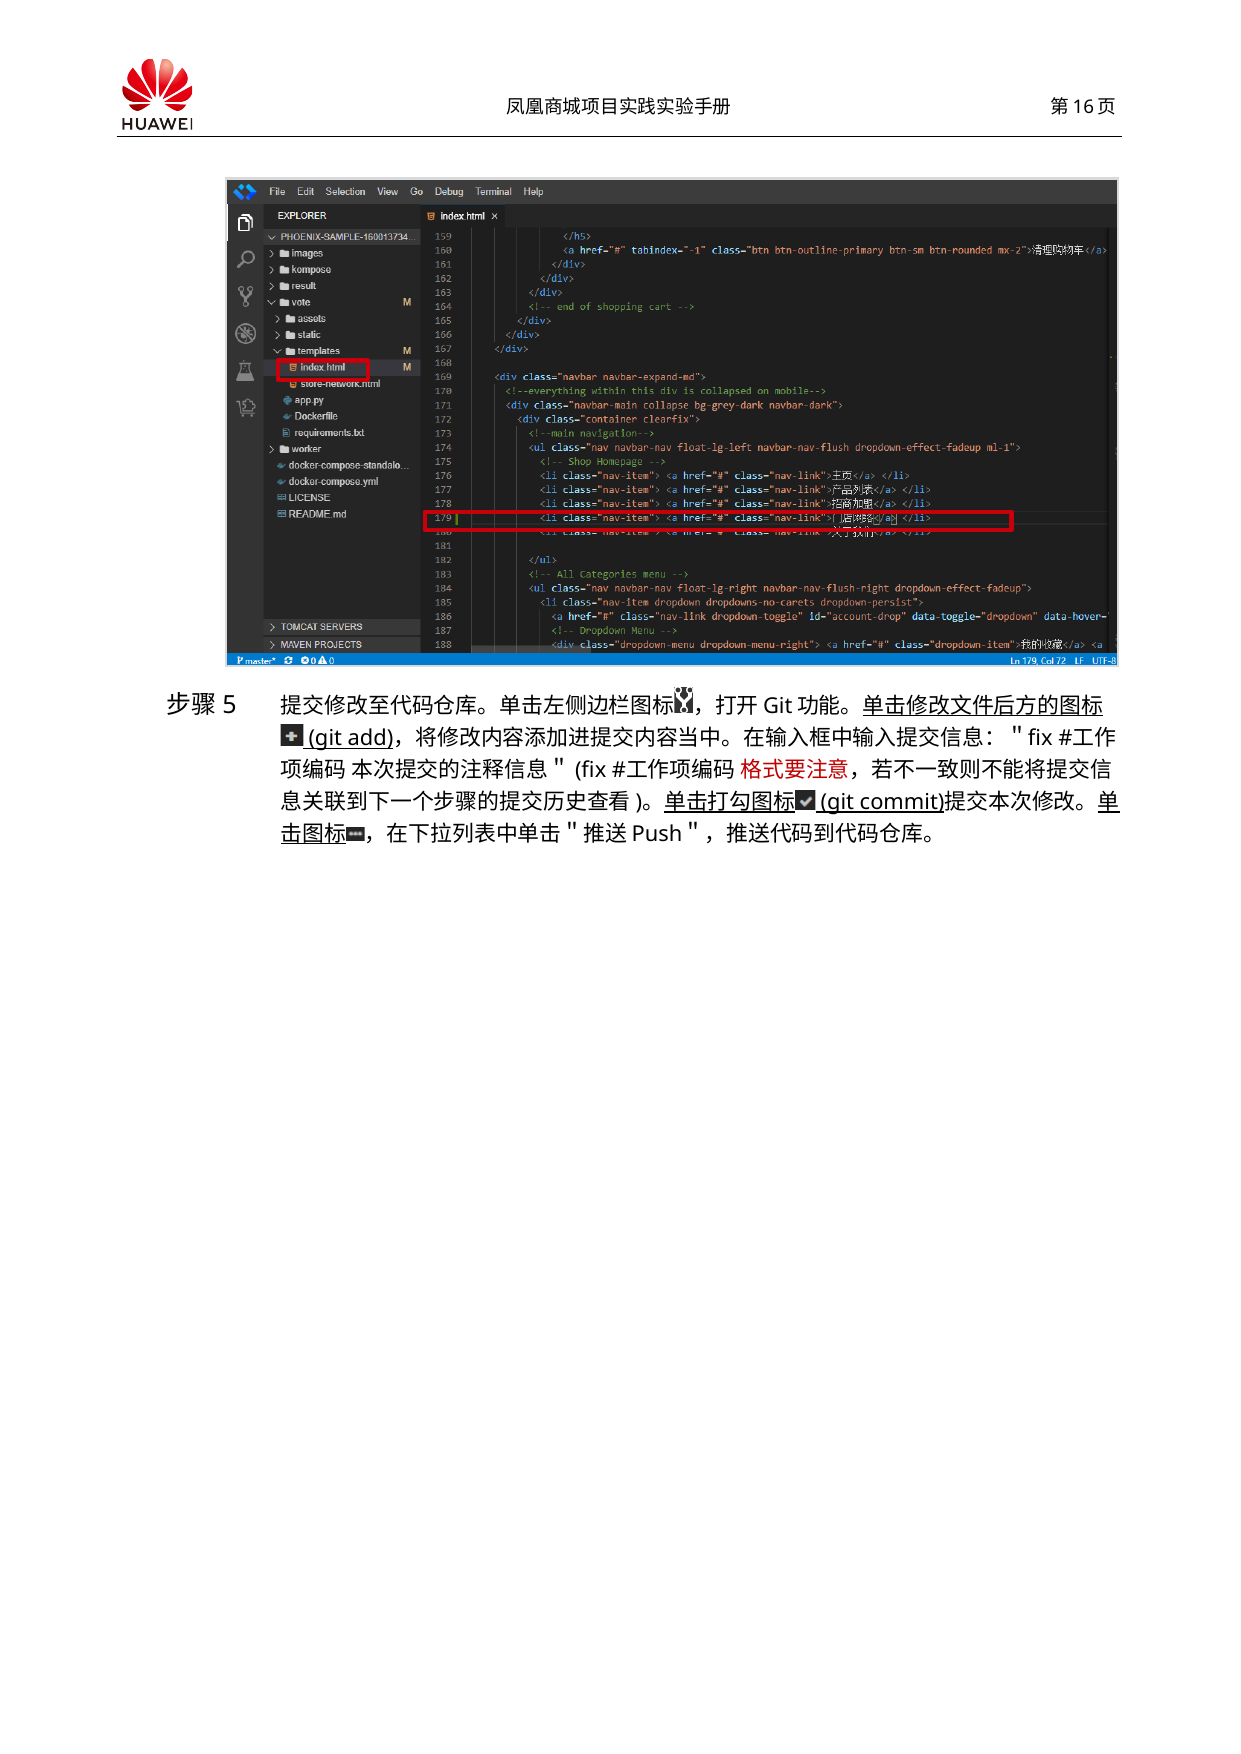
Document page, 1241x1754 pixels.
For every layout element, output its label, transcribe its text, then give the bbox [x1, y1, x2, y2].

text 提交修改至代码仓库。单击左侧边栏图标，打开Git功能。单击修改文件后方的图标 (git add)，将修改内容添加进提交内容当中。在输入框中输入提交信息：＂fix #工作项编码 本次提交的注释信息＂ (fix #工作项编码 格式要注意，若不一致则不能将提交信息关联到下一个步骤的提交历史查看 )。单击打勾图标 (git commit)提交本次修改。单击图标，在下拉列表中单击＂推送Push＂，推送代码到代码仓库。 [236, 684, 1122, 847]
picture [227, 179, 1117, 665]
picture [795, 790, 816, 810]
picture [346, 827, 365, 841]
picture [280, 724, 304, 746]
picture [122, 59, 193, 130]
picture [674, 687, 693, 713]
